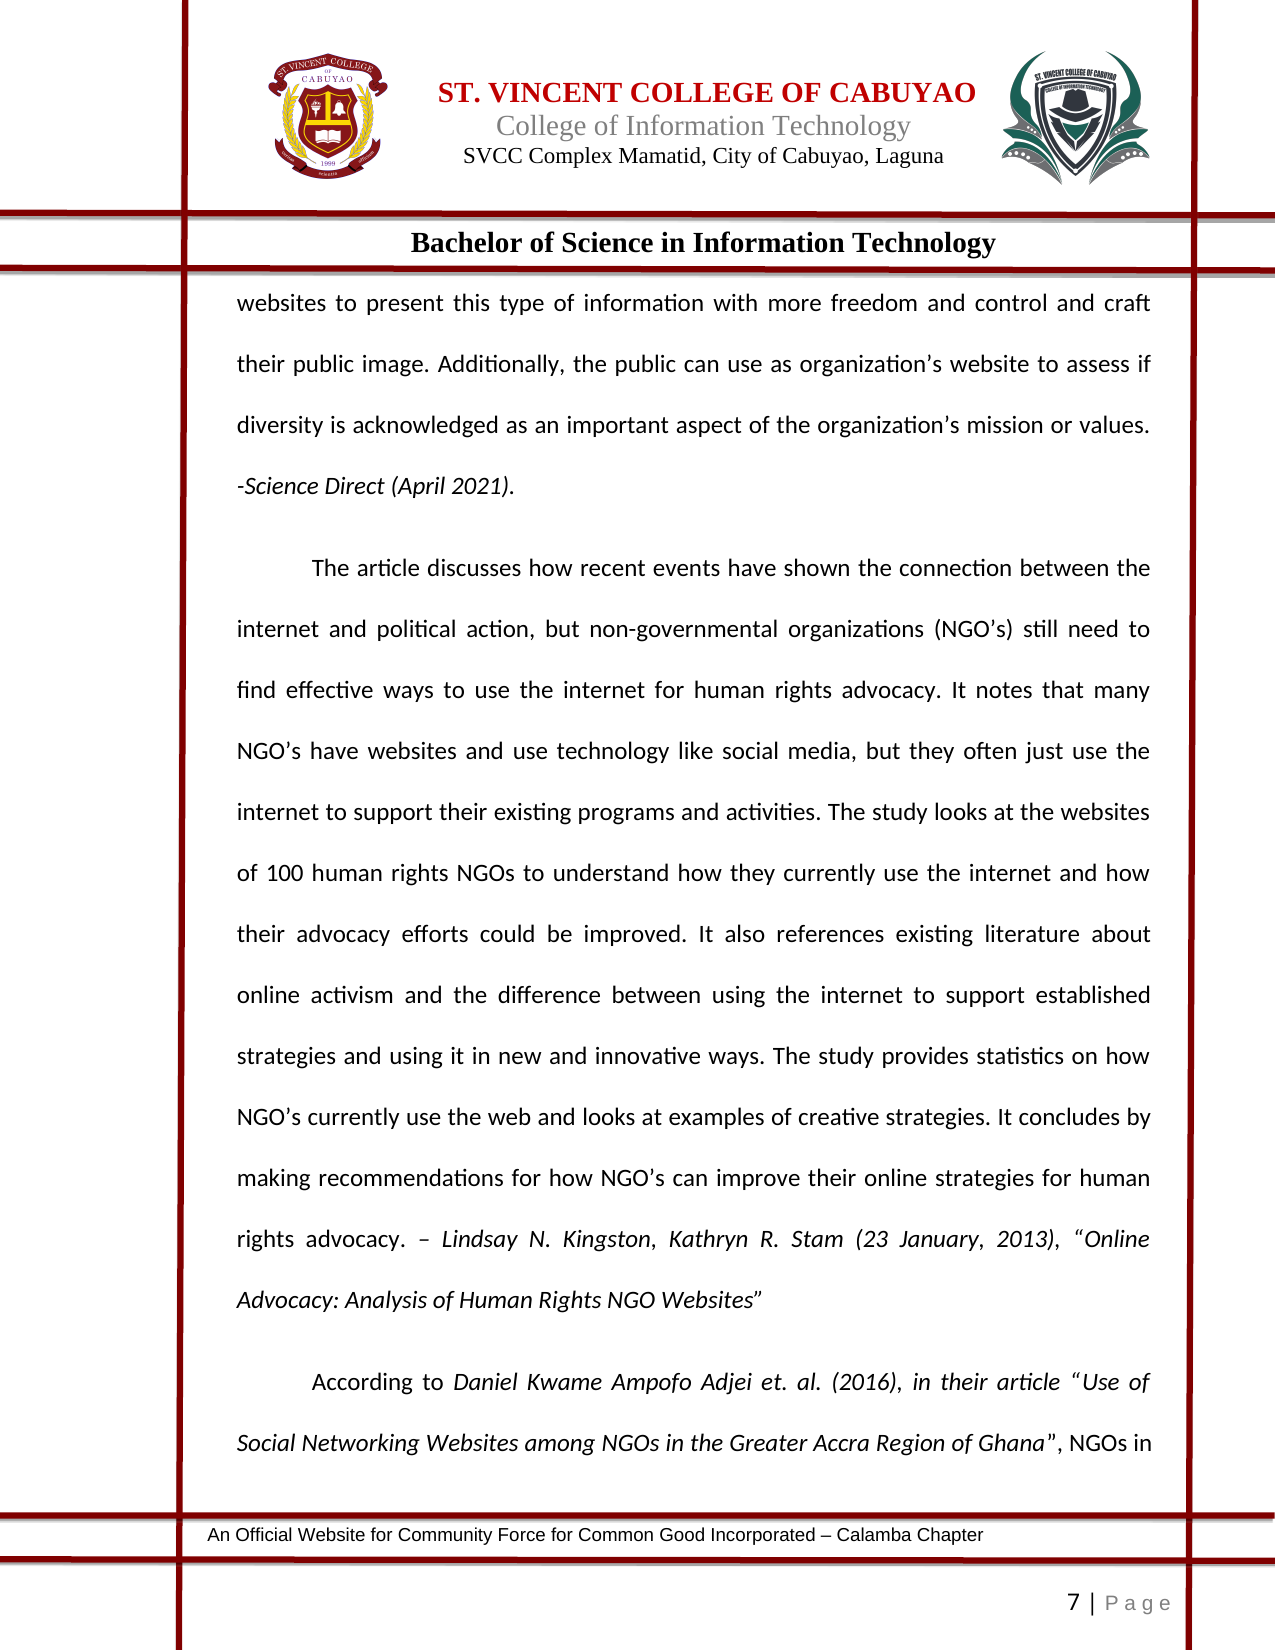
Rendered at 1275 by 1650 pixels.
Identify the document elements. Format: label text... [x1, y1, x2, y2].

picture [244, 34, 418, 207]
picture [1001, 51, 1150, 185]
text The article discusses how recent events have shown the connection between the internet and political action, but non-governmental organizations (NGO’s) still need to find effective ways to use the internet for human rights advocacy. It notes that many NGO’s have websites and use technology like social media, but they often just use the internet to support their existing programs and activities. The study looks at the websites of 100 human rights NGOs to understand how they currently use the internet and how their advocacy efforts could be improved. It also references existing literature about online activism and the difference between using the internet to support established strategies and using it in new and innovative ways. The study provides statistics on how NGO’s currently use the web and looks at examples of creative strategies. It concludes by making recommendations for how NGO’s can improve their online strategies for human rights advocacy. – Lindsay N. Kingston, Kathryn R. Stam (23 January, 2013), “Online Advocacy: Analysis of Human Rights NGO Websites” [237, 552, 1152, 1315]
